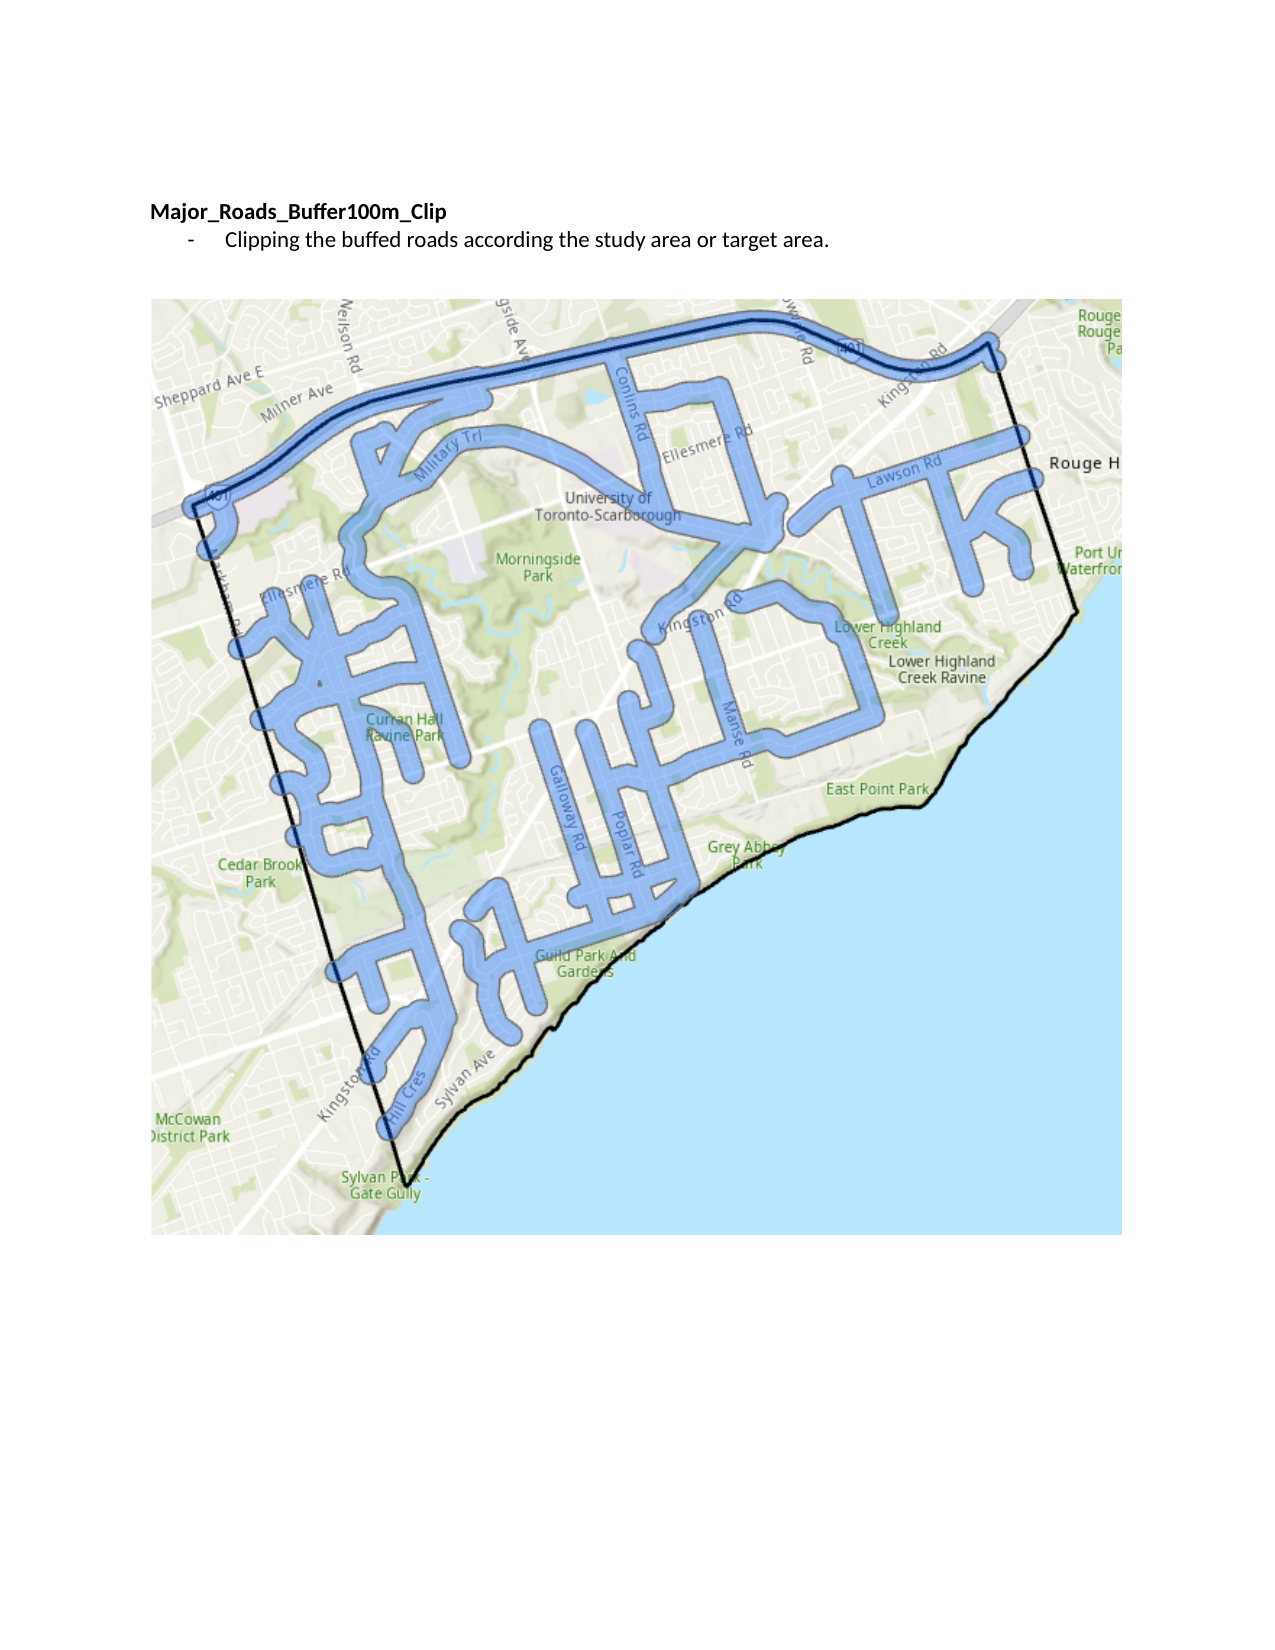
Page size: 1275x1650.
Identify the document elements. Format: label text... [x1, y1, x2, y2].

picture [150, 299, 1122, 1234]
list Clipping the buffed roads according the study area or target area. [187, 225, 1125, 253]
text Major_Roads_Buffer100m_Clip [150, 197, 1125, 225]
